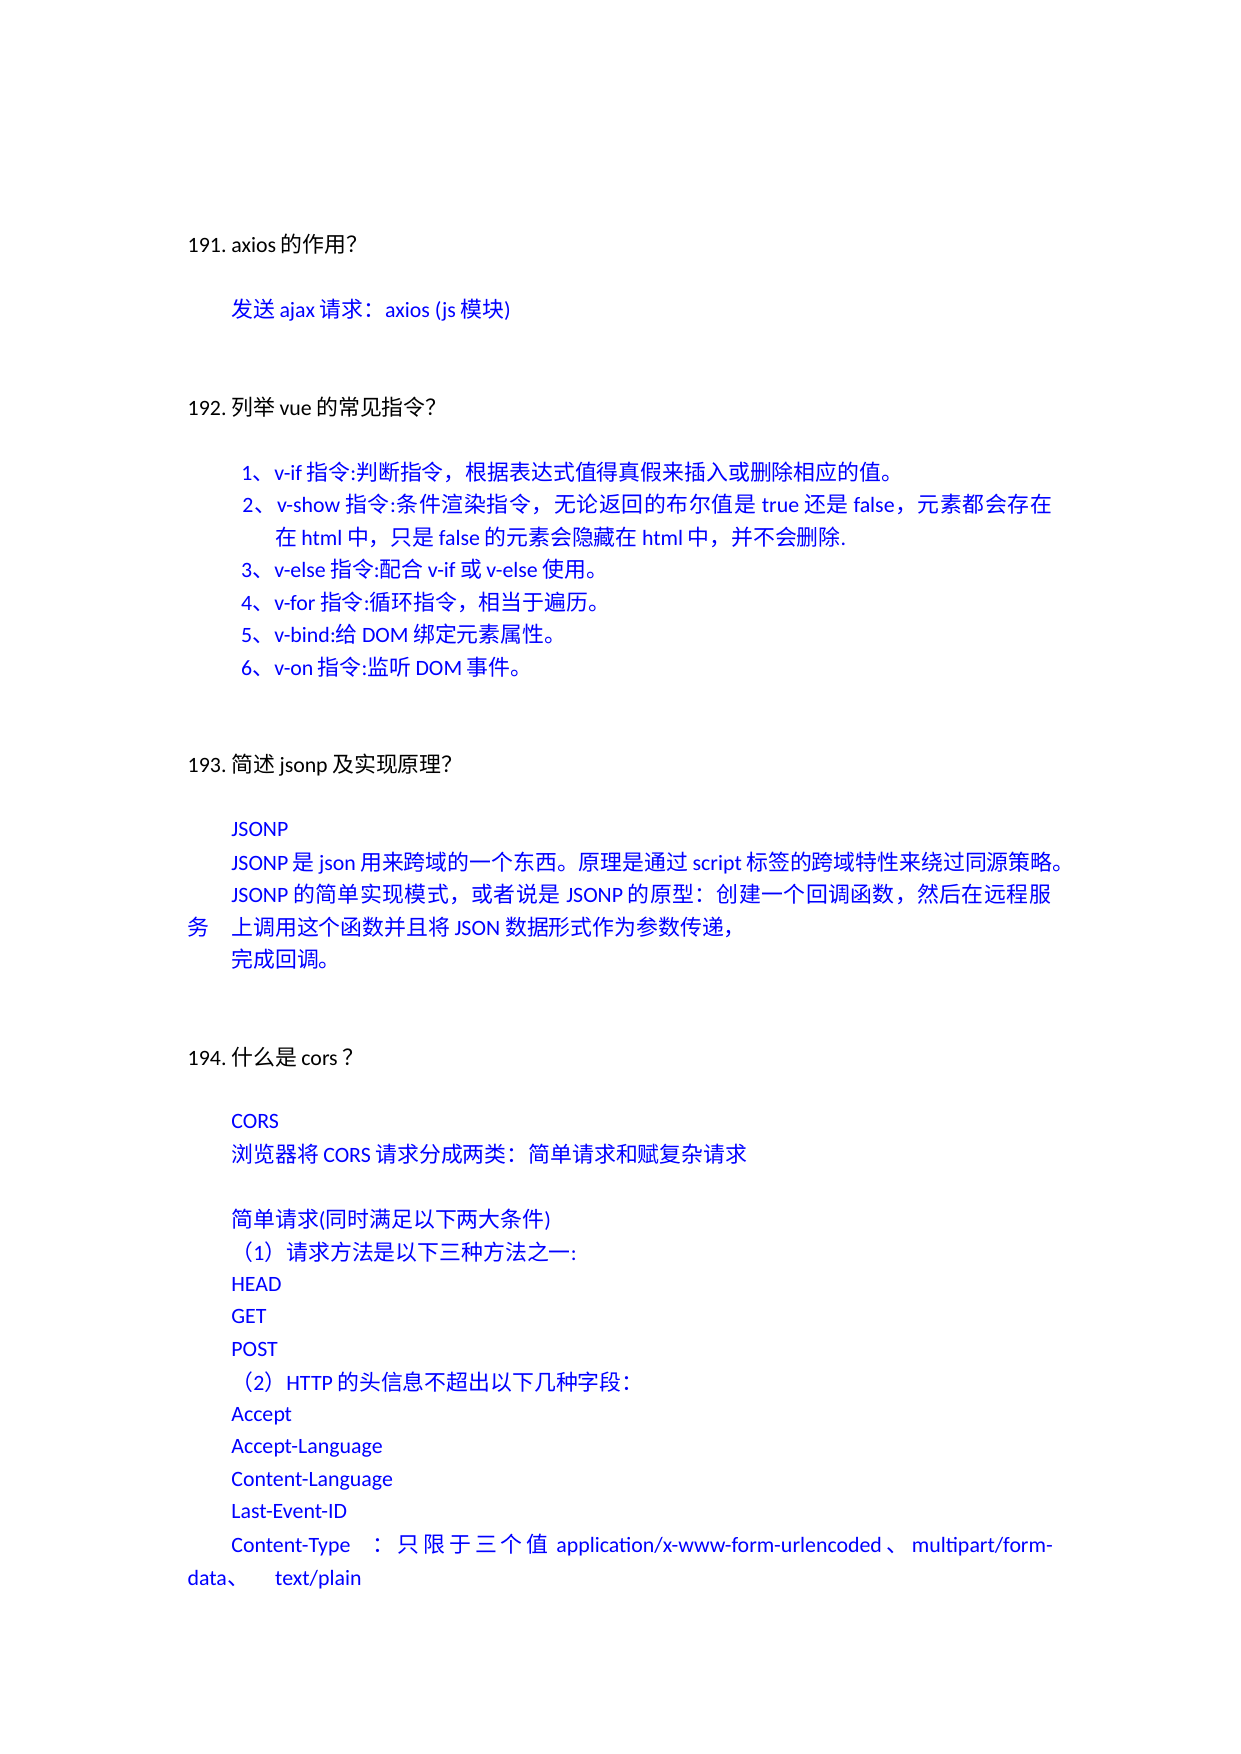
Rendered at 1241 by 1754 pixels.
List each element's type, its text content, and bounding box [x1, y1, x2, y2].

list Accept-Language [187, 1429, 1053, 1462]
list Accept [187, 1397, 1053, 1429]
list JSONP [187, 812, 1053, 844]
list 1、v-if指令:判断指令，根据表达式值得真假来插入或删除相应的值。 [187, 454, 1053, 487]
list Last-Event-ID [187, 1494, 1053, 1527]
list 简述jsonp及实现原理？ [187, 747, 1053, 779]
list 列举vue的常见指令？ [187, 389, 1053, 422]
list 什么是cors ？ [187, 1039, 1053, 1072]
list GET [187, 1299, 1053, 1332]
list Content-Type ：只限于三个值application/x-www-form-urlencoded、multipart/form-data、 text/plain [187, 1527, 1053, 1592]
list 2、v-show指令:条件渲染指令，无论返回的布尔值是true还是false，元素都会存在 在html中，只是false的元素会隐藏在html中，并不会删除. [187, 487, 1053, 552]
list （2）HTTP的头信息不超出以下几种字段： [187, 1364, 1053, 1397]
list axios的作用？ [187, 227, 1053, 259]
list 6、v-on指令:监听DOM事件。 [187, 649, 1053, 682]
list 4、v-for指令:循环指令，相当于遍历。 [187, 584, 1053, 617]
list Content-Language [187, 1462, 1053, 1494]
list （1）请求方法是以下三种方法之一: [187, 1234, 1053, 1267]
list POST [187, 1332, 1053, 1364]
list 发送ajax请求：axios (js模块) [187, 292, 1053, 324]
list JSONP是json用来跨域的一个东西。原理是通过script标签的跨域特性来绕过同源策略。 [187, 844, 1053, 877]
list CORS [187, 1104, 1053, 1137]
list 简单请求(同时满足以下两大条件) [187, 1202, 1053, 1234]
list HEAD [187, 1267, 1053, 1299]
list JSONP的简单实现模式，或者说是JSONP的原型：创建一个回调函数，然后在远程服务 上调用这个函数并且将JSON 数据形式作为参数传递， [187, 877, 1053, 942]
list 完成回调。 [187, 942, 1053, 974]
list 3、v-else指令:配合v-if或v-else使用。 [187, 552, 1053, 584]
list 5、v-bind:给DOM绑定元素属性。 [187, 617, 1053, 649]
list 浏览器将CORS请求分成两类：简单请求和赋复杂请求 [187, 1137, 1053, 1169]
